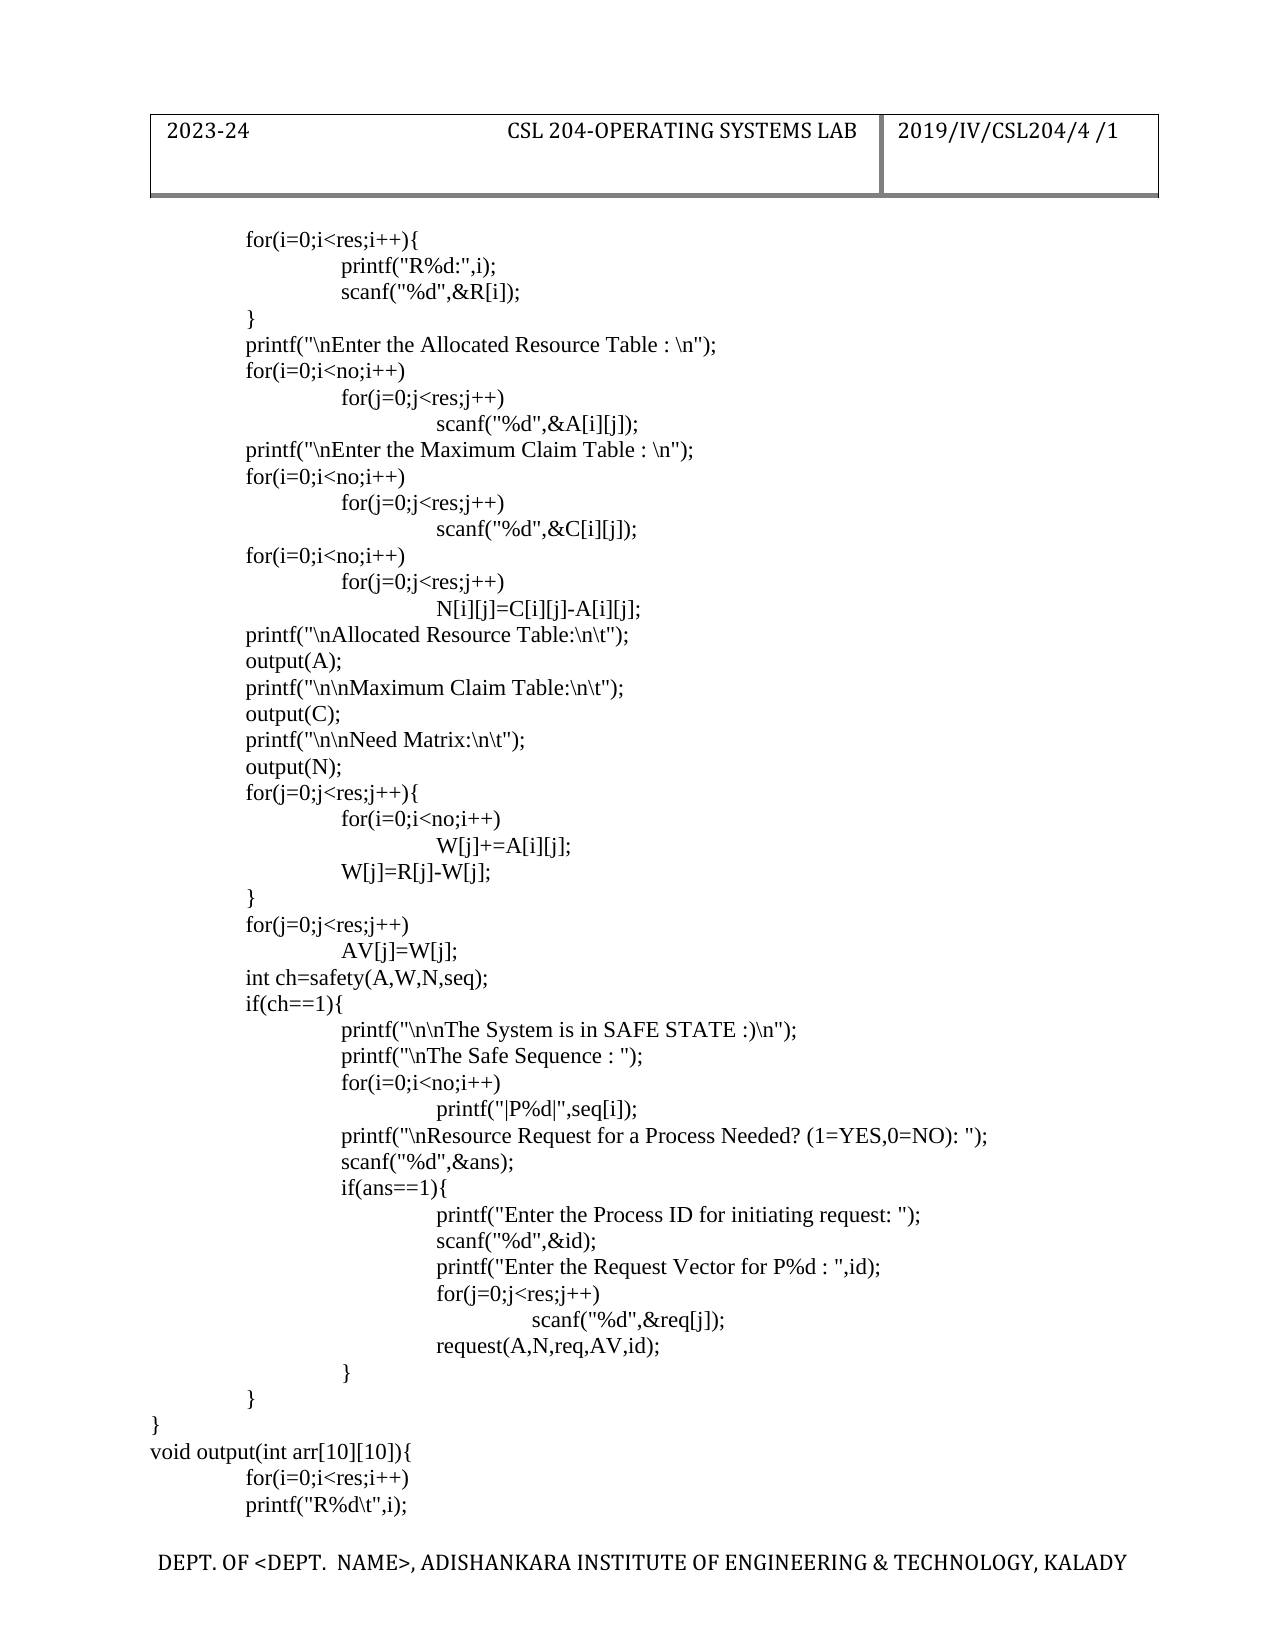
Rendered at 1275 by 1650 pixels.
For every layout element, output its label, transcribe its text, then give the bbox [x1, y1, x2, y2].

text void output(int arr[10][10]){ [150, 1438, 1134, 1464]
text for(j=0;j<res;j++) [150, 568, 1134, 594]
text printf("\n\nMaximum Claim Table:\n\t"); [150, 674, 1134, 700]
text printf("\nEnter the Maximum Claim Table : \n"); [150, 436, 1134, 463]
text int ch=safety(A,W,N,seq); [150, 963, 1134, 990]
text printf("Enter the Process ID for initiating request: "); [150, 1201, 1134, 1227]
text for(j=0;j<res;j++) [150, 384, 1134, 410]
text output(N); [150, 753, 1134, 779]
text output(A); [150, 647, 1134, 674]
text for(j=0;j<res;j++){ [150, 779, 1134, 805]
text for(i=0;i<no;i++) [150, 1069, 1134, 1095]
text printf("\nEnter the Allocated Resource Table : \n"); [150, 331, 1134, 357]
text for(i=0;i<no;i++) [150, 542, 1134, 568]
text W[j]+=A[i][j]; [150, 832, 1134, 858]
text } [150, 1412, 1134, 1438]
text output(C); [150, 700, 1134, 726]
text printf("\nResource Request for a Process Needed? (1=YES,0=NO): "); [150, 1122, 1134, 1148]
text scanf("%d",&ans); [150, 1148, 1134, 1174]
text if(ch==1){ [150, 990, 1134, 1016]
text AV[j]=W[j]; [150, 937, 1134, 963]
text for(j=0;j<res;j++) [150, 911, 1134, 937]
text scanf("%d",&id); [150, 1227, 1134, 1253]
text printf("|P%d|",seq[i]); [150, 1095, 1134, 1122]
text } [150, 1359, 1134, 1385]
text } [150, 305, 1134, 331]
text printf("Enter the Request Vector for P%d : ",id); [150, 1253, 1134, 1280]
text printf("\n\nNeed Matrix:\n\t"); [150, 726, 1134, 753]
text for(i=0;i<res;i++){ [150, 226, 1134, 252]
text for(i=0;i<no;i++) [150, 357, 1134, 384]
text W[j]=R[j]-W[j]; [150, 858, 1134, 884]
text for(j=0;j<res;j++) [150, 1280, 1134, 1306]
text N[i][j]=C[i][j]-A[i][j]; [150, 594, 1134, 621]
text printf("\nThe Safe Sequence : "); [150, 1043, 1134, 1069]
text } [150, 1385, 1134, 1412]
text scanf("%d",&C[i][j]); [150, 516, 1134, 542]
text printf("\n\nThe System is in SAFE STATE :)\n"); [150, 1016, 1134, 1043]
text for(i=0;i<res;i++) [150, 1464, 1134, 1491]
text for(i=0;i<no;i++) [150, 463, 1134, 489]
text printf("R%d\t",i); [150, 1491, 1134, 1517]
text scanf("%d",&R[i]); [150, 278, 1134, 305]
text request(A,N,req,AV,id); [150, 1332, 1134, 1359]
text scanf("%d",&A[i][j]); [150, 410, 1134, 436]
text } [150, 884, 1134, 911]
text printf("\nAllocated Resource Table:\n\t"); [150, 621, 1134, 647]
text printf("R%d:",i); [150, 252, 1134, 278]
text scanf("%d",&req[j]); [150, 1306, 1134, 1332]
text for(i=0;i<no;i++) [150, 805, 1134, 832]
text if(ans==1){ [150, 1174, 1134, 1201]
text for(j=0;j<res;j++) [150, 489, 1134, 516]
